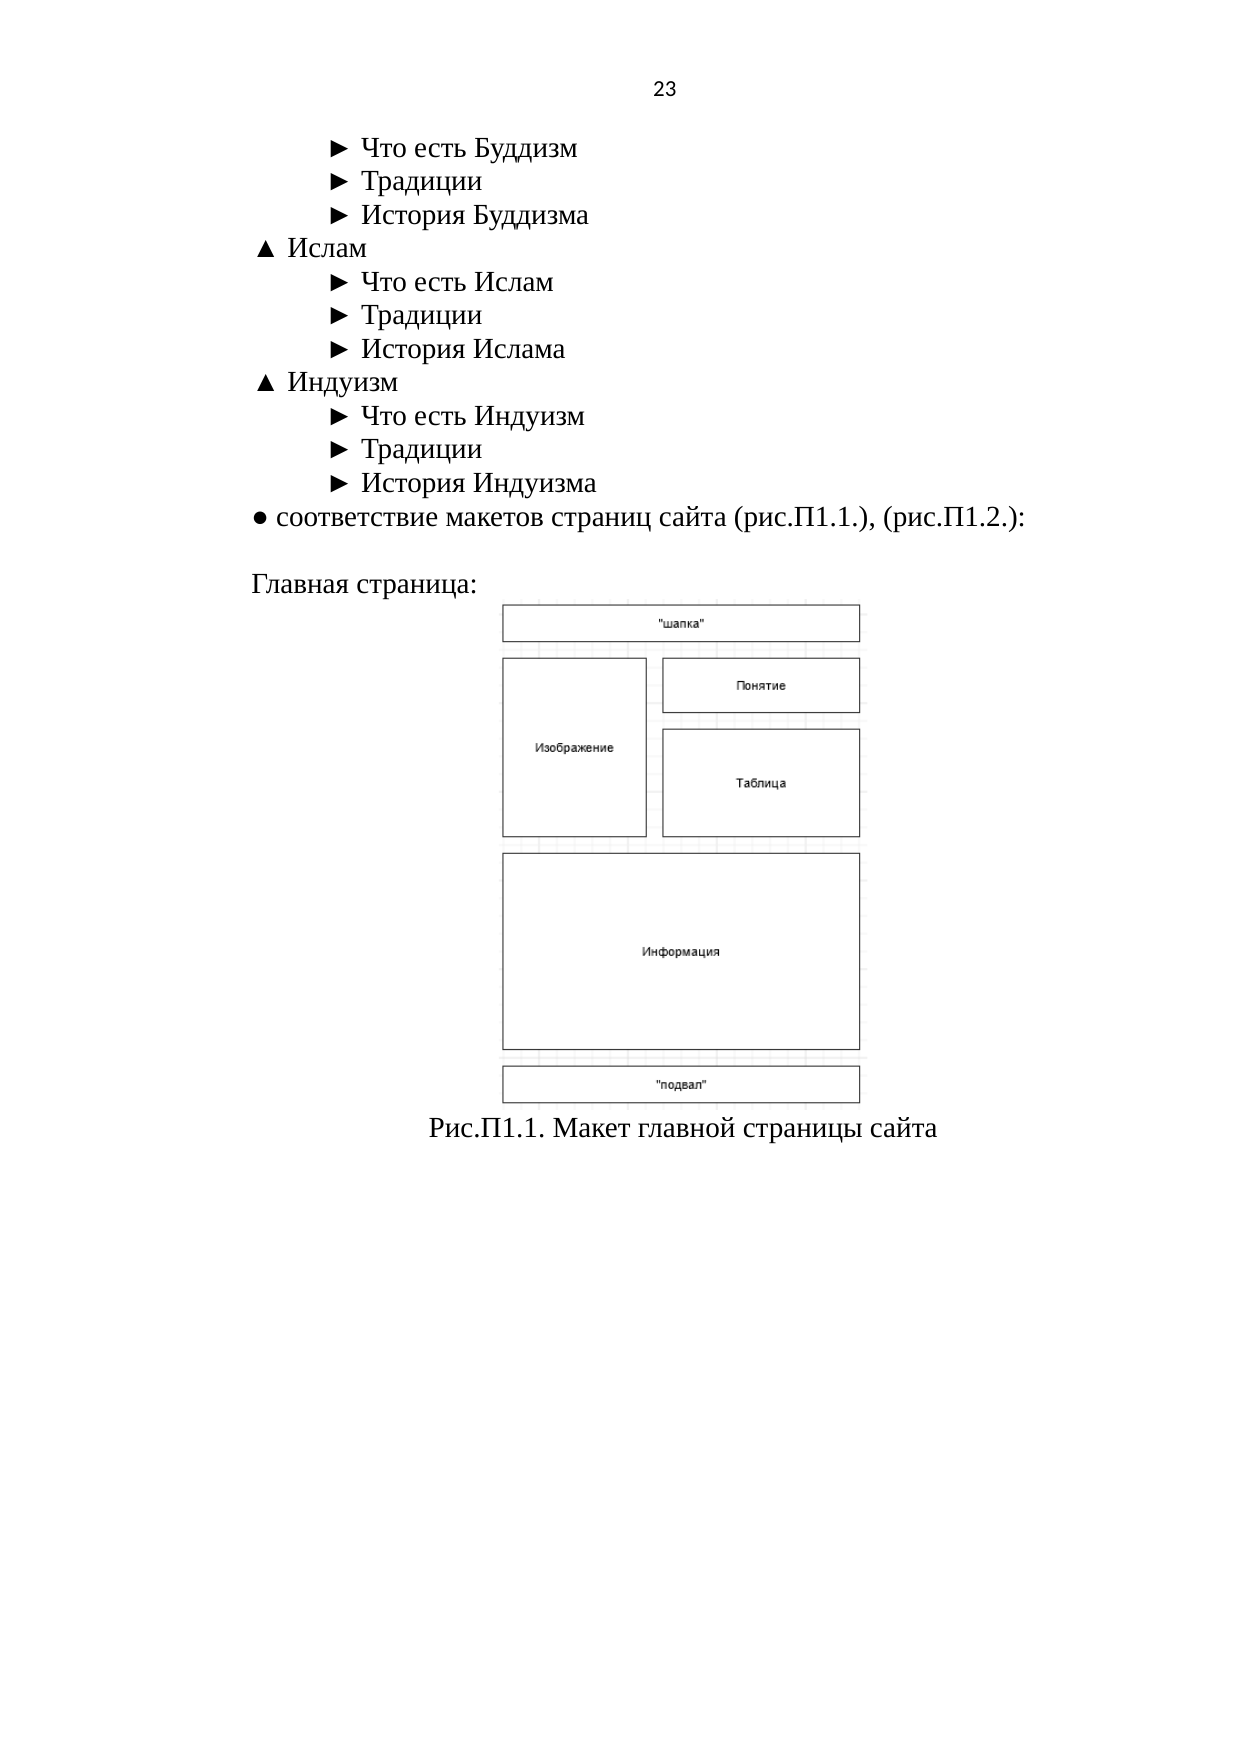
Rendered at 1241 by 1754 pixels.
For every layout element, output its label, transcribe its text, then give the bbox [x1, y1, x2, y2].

text ► История Ислама [222, 331, 1146, 364]
text ► Традиции [222, 297, 1146, 331]
text ► История Буддизма [222, 197, 1146, 230]
text ► Что есть Ислам [222, 264, 1146, 297]
text ► Что есть Буддизм [222, 130, 1146, 163]
text ► История Индуизма [222, 465, 1146, 499]
text ▲ Индуизм [222, 364, 1146, 398]
text ► Традиции [222, 432, 1146, 465]
text ▲ Ислам [222, 230, 1146, 264]
text Рис.П1.1. Макет главной страницы сайта [214, 1110, 1152, 1143]
picture [498, 599, 868, 1110]
text ► Что есть Индуизм [222, 398, 1146, 432]
text ● соответствие макетов страниц сайта (рис.П1.1.), (рис.П1.2.): [222, 499, 1146, 532]
text ► Традиции [222, 163, 1146, 197]
text Главная страница: [222, 566, 1146, 599]
